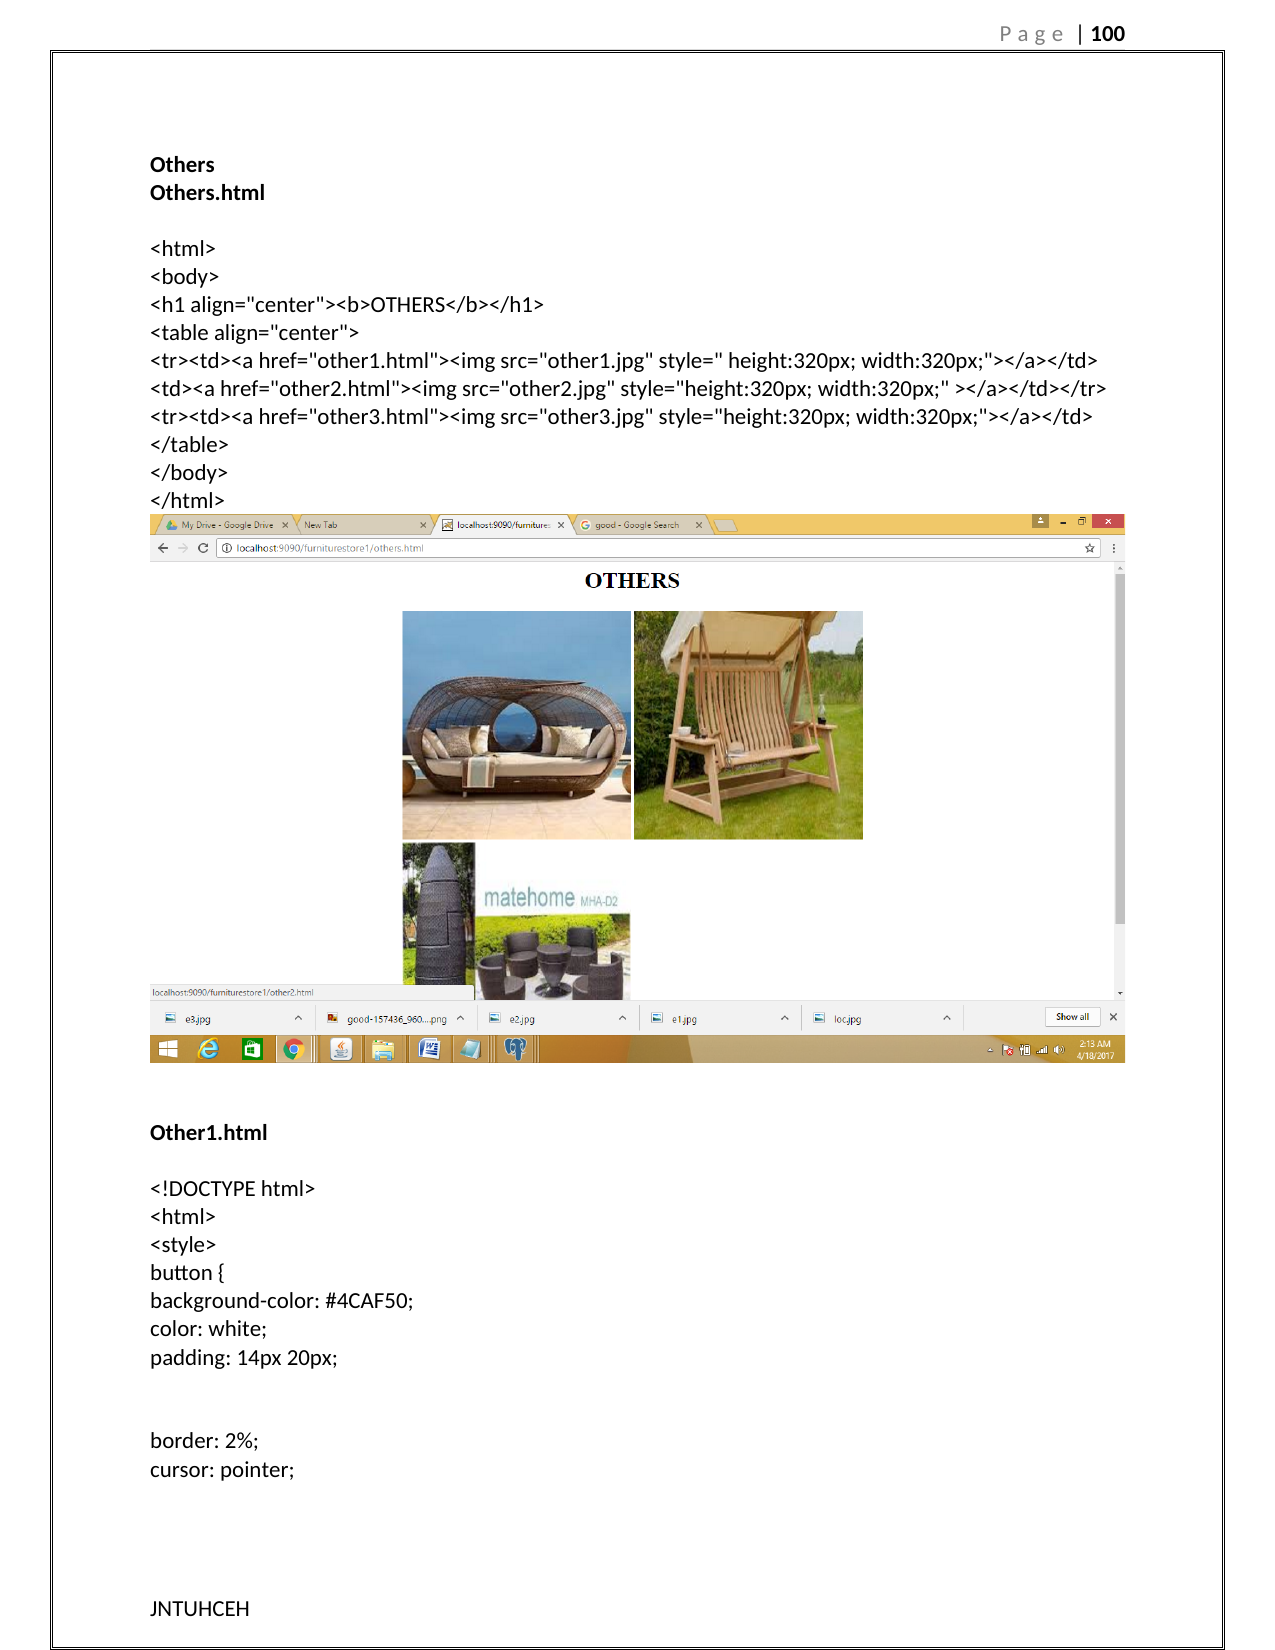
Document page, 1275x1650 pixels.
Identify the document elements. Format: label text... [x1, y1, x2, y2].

text button { [150, 1258, 1125, 1287]
text color: white; [150, 1314, 1125, 1343]
text Other1.html [150, 1118, 1125, 1146]
text background-color: #4CAF50; [150, 1287, 1125, 1314]
text <tr><td><a href="other1.html"><img src="other1.jpg" style=" height:320px; width:320px;"></a></td> [150, 346, 1125, 374]
text </html> [150, 486, 1125, 514]
text <html> [150, 234, 1125, 262]
text <style> [150, 1231, 1125, 1258]
text <td><a href="other2.html"><img src="other2.jpg" style="height:320px; width:320px;" ></a></td></tr> [150, 374, 1125, 402]
text Others.html [150, 178, 1125, 206]
text </body> [150, 458, 1125, 486]
text <table align="center"> [150, 318, 1125, 346]
text border: 2%; [150, 1427, 1125, 1455]
text </table> [150, 430, 1125, 458]
text <body> [150, 262, 1125, 290]
text Others [150, 150, 1125, 178]
text <tr><td><a href="other3.html"><img src="other3.jpg" style="height:320px; width:320px;"></a></td> [150, 402, 1125, 430]
text padding: 14px 20px; [150, 1343, 1125, 1371]
text <h1 align="center"><b>OTHERS</b></h1> [150, 290, 1125, 318]
text cursor: pointer; [150, 1455, 1125, 1483]
text <html> [150, 1202, 1125, 1231]
text <!DOCTYPE html> [150, 1174, 1125, 1202]
picture [150, 514, 1125, 1063]
